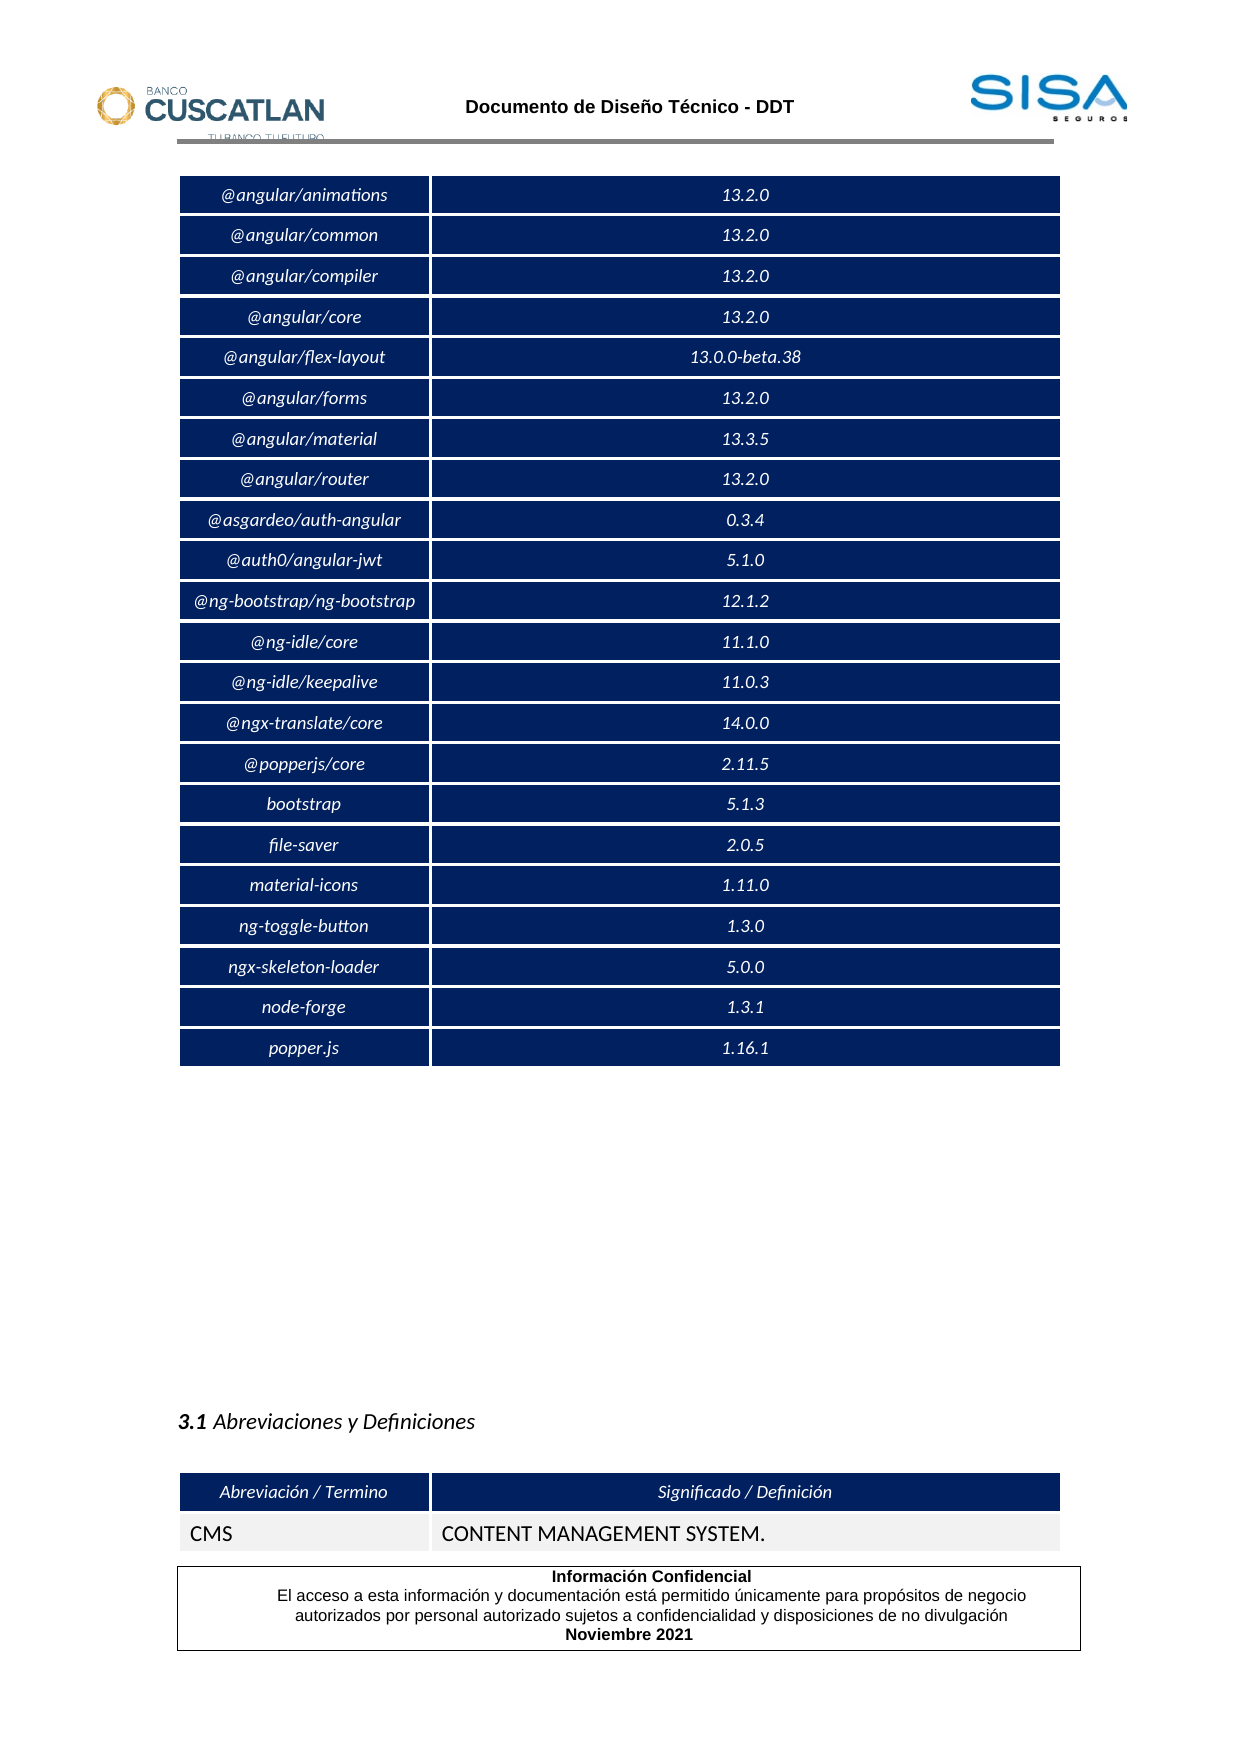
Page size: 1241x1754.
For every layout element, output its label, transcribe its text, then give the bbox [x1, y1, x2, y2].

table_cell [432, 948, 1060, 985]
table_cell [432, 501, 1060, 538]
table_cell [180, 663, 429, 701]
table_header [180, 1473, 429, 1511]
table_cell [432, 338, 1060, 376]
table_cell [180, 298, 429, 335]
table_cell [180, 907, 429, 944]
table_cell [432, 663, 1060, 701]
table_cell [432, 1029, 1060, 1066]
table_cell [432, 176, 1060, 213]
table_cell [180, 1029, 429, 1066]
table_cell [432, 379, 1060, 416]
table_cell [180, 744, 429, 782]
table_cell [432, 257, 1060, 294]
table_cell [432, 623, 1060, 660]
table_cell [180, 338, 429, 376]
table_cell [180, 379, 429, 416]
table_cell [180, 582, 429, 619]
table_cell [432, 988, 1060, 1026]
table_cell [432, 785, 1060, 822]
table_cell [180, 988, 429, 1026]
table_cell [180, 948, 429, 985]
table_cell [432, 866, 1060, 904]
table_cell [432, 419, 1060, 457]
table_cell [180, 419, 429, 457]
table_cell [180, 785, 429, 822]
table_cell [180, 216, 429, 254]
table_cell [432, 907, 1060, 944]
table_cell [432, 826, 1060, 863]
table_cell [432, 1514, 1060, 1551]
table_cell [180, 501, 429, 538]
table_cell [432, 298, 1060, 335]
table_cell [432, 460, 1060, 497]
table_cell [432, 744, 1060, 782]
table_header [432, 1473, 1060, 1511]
picture [970, 73, 1128, 122]
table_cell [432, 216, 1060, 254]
subtitle 3.1 Abreviaciones y Definiciones [177, 1407, 1063, 1435]
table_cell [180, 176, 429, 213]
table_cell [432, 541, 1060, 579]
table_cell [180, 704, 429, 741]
picture [85, 73, 336, 150]
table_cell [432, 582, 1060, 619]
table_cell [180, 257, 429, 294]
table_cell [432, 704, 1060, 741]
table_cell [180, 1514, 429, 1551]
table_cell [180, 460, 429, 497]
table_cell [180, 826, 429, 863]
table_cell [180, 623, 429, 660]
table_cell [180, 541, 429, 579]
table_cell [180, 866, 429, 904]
